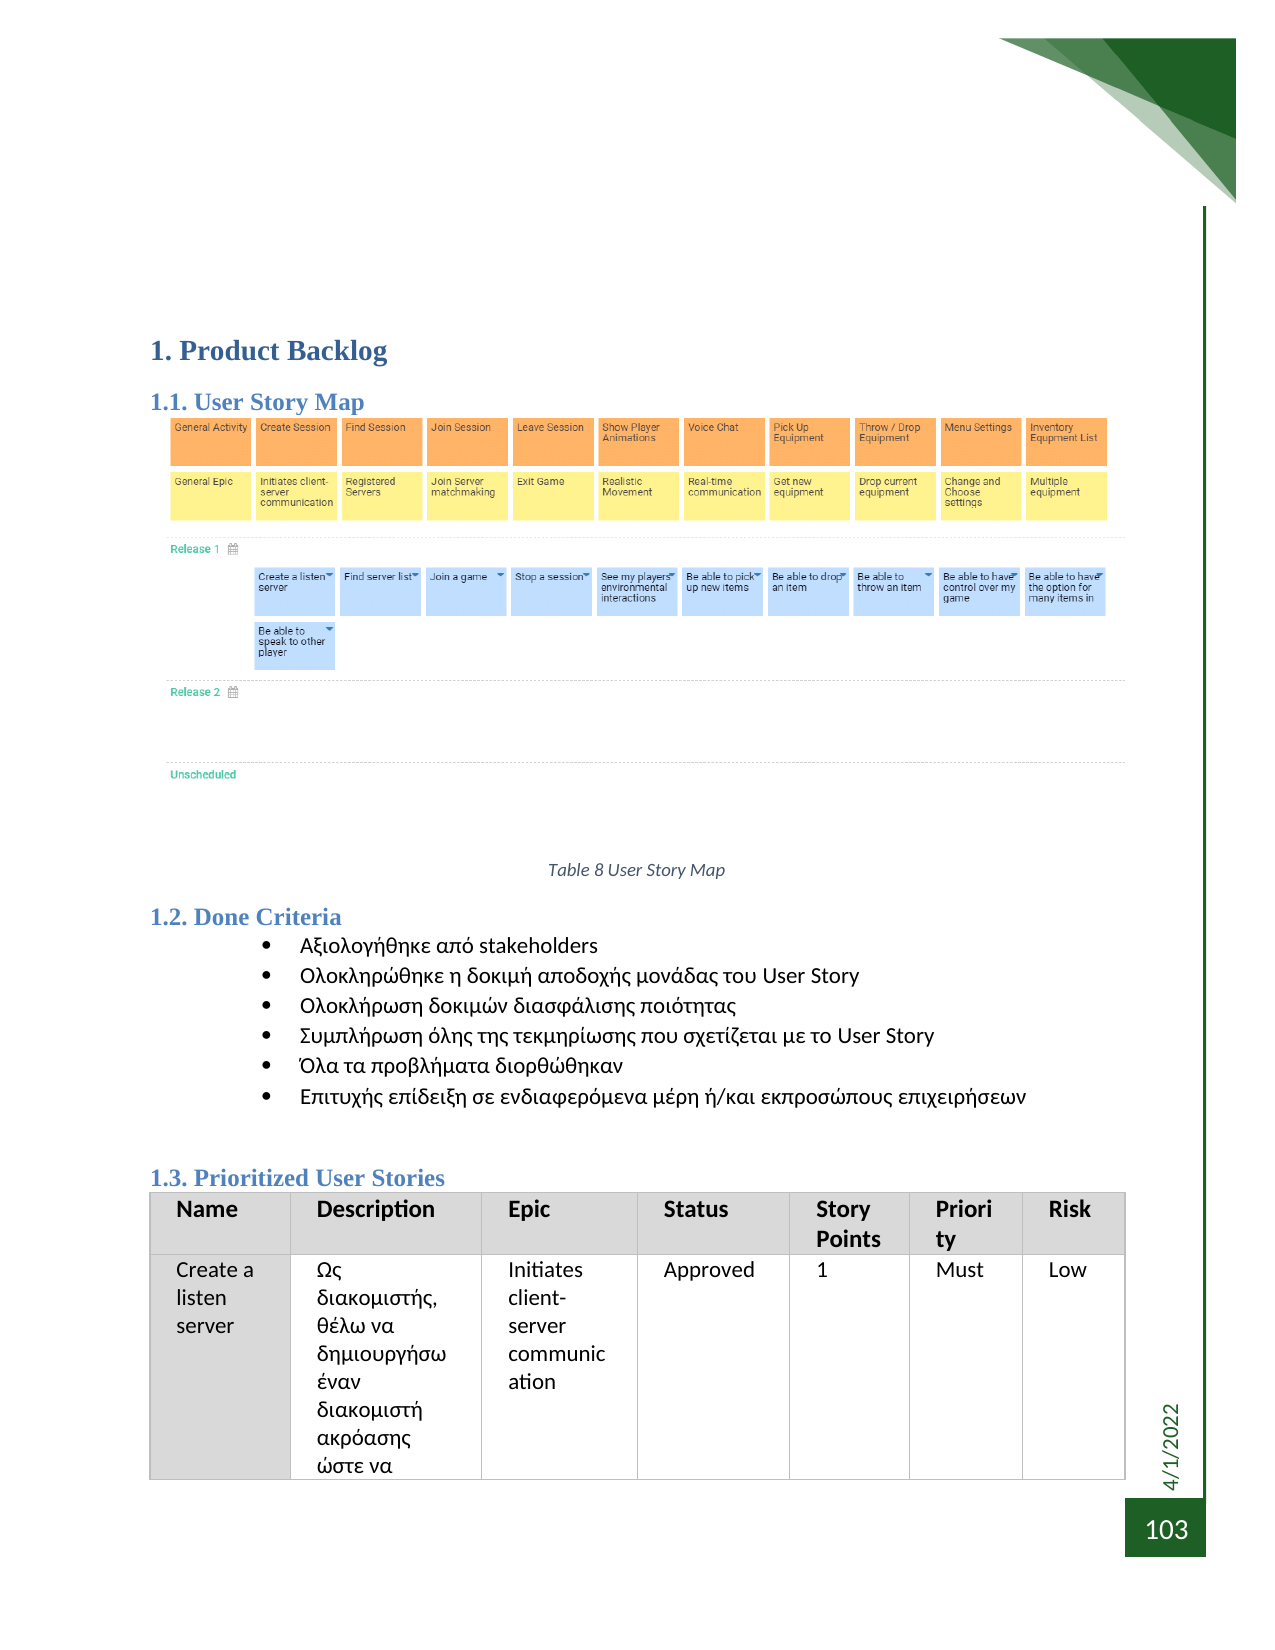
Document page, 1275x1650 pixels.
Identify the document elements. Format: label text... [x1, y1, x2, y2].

table_cell Low [1023, 1255, 1124, 1479]
list Ολοκληρώθηκε η δοκιμή αποδοχής μονάδας του User Story [262, 961, 1125, 989]
table_header Status [638, 1193, 789, 1254]
text 1.3. Prioritized User Stories [150, 1163, 1125, 1192]
text 1. Product Backlog [150, 333, 1125, 366]
table_header Description [291, 1193, 481, 1254]
list Όλα τα προβλήματα διορθώθηκαν [262, 1052, 1125, 1080]
table_cell Approved [638, 1255, 789, 1479]
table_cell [151, 1255, 290, 1479]
picture [150, 415, 1125, 859]
table_header Risk [1023, 1193, 1124, 1254]
table_cell 1 [790, 1255, 909, 1479]
table_header Name [151, 1193, 290, 1254]
table_header Epic [482, 1193, 637, 1254]
picture [997, 38, 1236, 204]
list Αξιολογήθηκε από stakeholders [262, 931, 1125, 959]
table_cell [291, 1255, 481, 1479]
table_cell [482, 1255, 637, 1479]
table_header Priority [910, 1193, 1022, 1254]
table_header Story Points [790, 1193, 909, 1254]
list Συμπλήρωση όλης της τεκμηρίωσης που σχετίζεται με το User Story [262, 1021, 1125, 1049]
table_cell Must [910, 1255, 1022, 1479]
list Ολοκλήρωση δοκιμών διασφάλισης ποιότητας [262, 991, 1125, 1019]
text 1.1. User Story Map [150, 387, 1125, 415]
text 1.2. Done Criteria [150, 902, 1125, 931]
list Επιτυχής επίδειξη σε ενδιαφερόμενα μέρη ή/και εκπροσώπους επιχειρήσεων [262, 1082, 1125, 1110]
